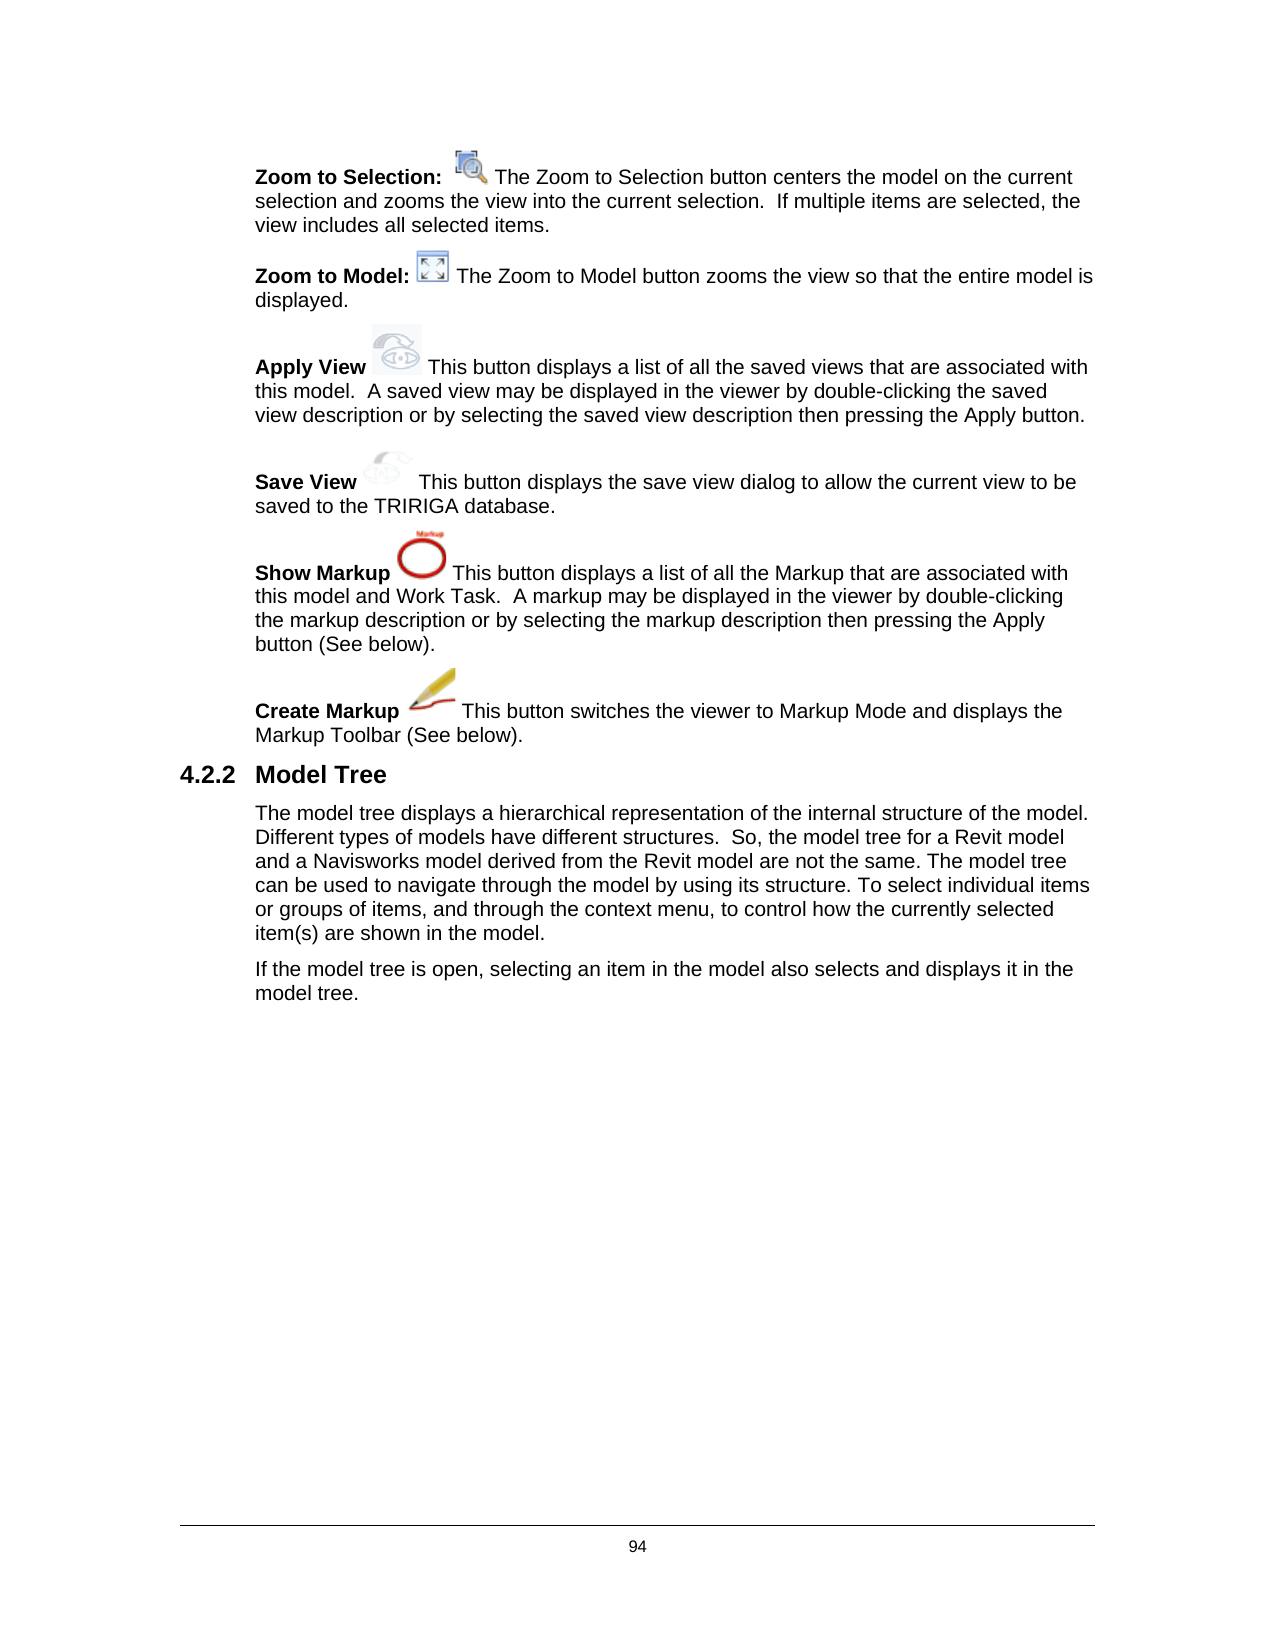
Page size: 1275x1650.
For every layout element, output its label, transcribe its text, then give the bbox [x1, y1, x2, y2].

text Apply View This button displays a list of all the saved views that are associated with this model. A saved view may be displayed in the viewer by double-clicking the saved view description or by selecting the saved view description then pressing the Apply button. [255, 324, 1095, 427]
text The model tree displays a hierarchical representation of the internal structure of the model. Different types of models have different structures. So, the model tree for a Revit model and a Navisworks model derived from the Revit model are not the same. The model tree can be used to navigate through the model by using its structure. To select individual items or groups of items, and through the context menu, to control how the currently selected item(s) are shown in the model. [255, 801, 1095, 944]
text Create Markup This button switches the viewer to Markup Mode and displays the Markup Toolbar (See below). [255, 669, 1095, 747]
text Zoom to Model: The Zoom to Model button zooms the view so that the entire model is displayed. [255, 249, 1095, 312]
subtitle Model Tree [180, 759, 1095, 788]
picture [454, 150, 489, 185]
picture [371, 324, 422, 375]
picture [396, 530, 447, 580]
text Show Markup This button displays a list of all the Markup that are associated with this model and Work Task. A markup may be displayed in the viewer by double-clicking the markup description or by selecting the markup description then pressing the Apply button (See below). [255, 530, 1095, 656]
picture [416, 249, 451, 284]
picture [362, 439, 413, 490]
text Zoom to Selection: The Zoom to Selection button centers the model on the current selection and zooms the view into the current selection. If multiple items are selected, the view includes all selected items. [255, 150, 1095, 237]
picture [405, 668, 456, 719]
text If the model tree is open, selecting an item in the model also selects and displays it in the model tree. [255, 957, 1095, 1005]
text Save View This button displays the save view dialog to allow the current view to be saved to the TRIRIGA database. [255, 439, 1095, 517]
